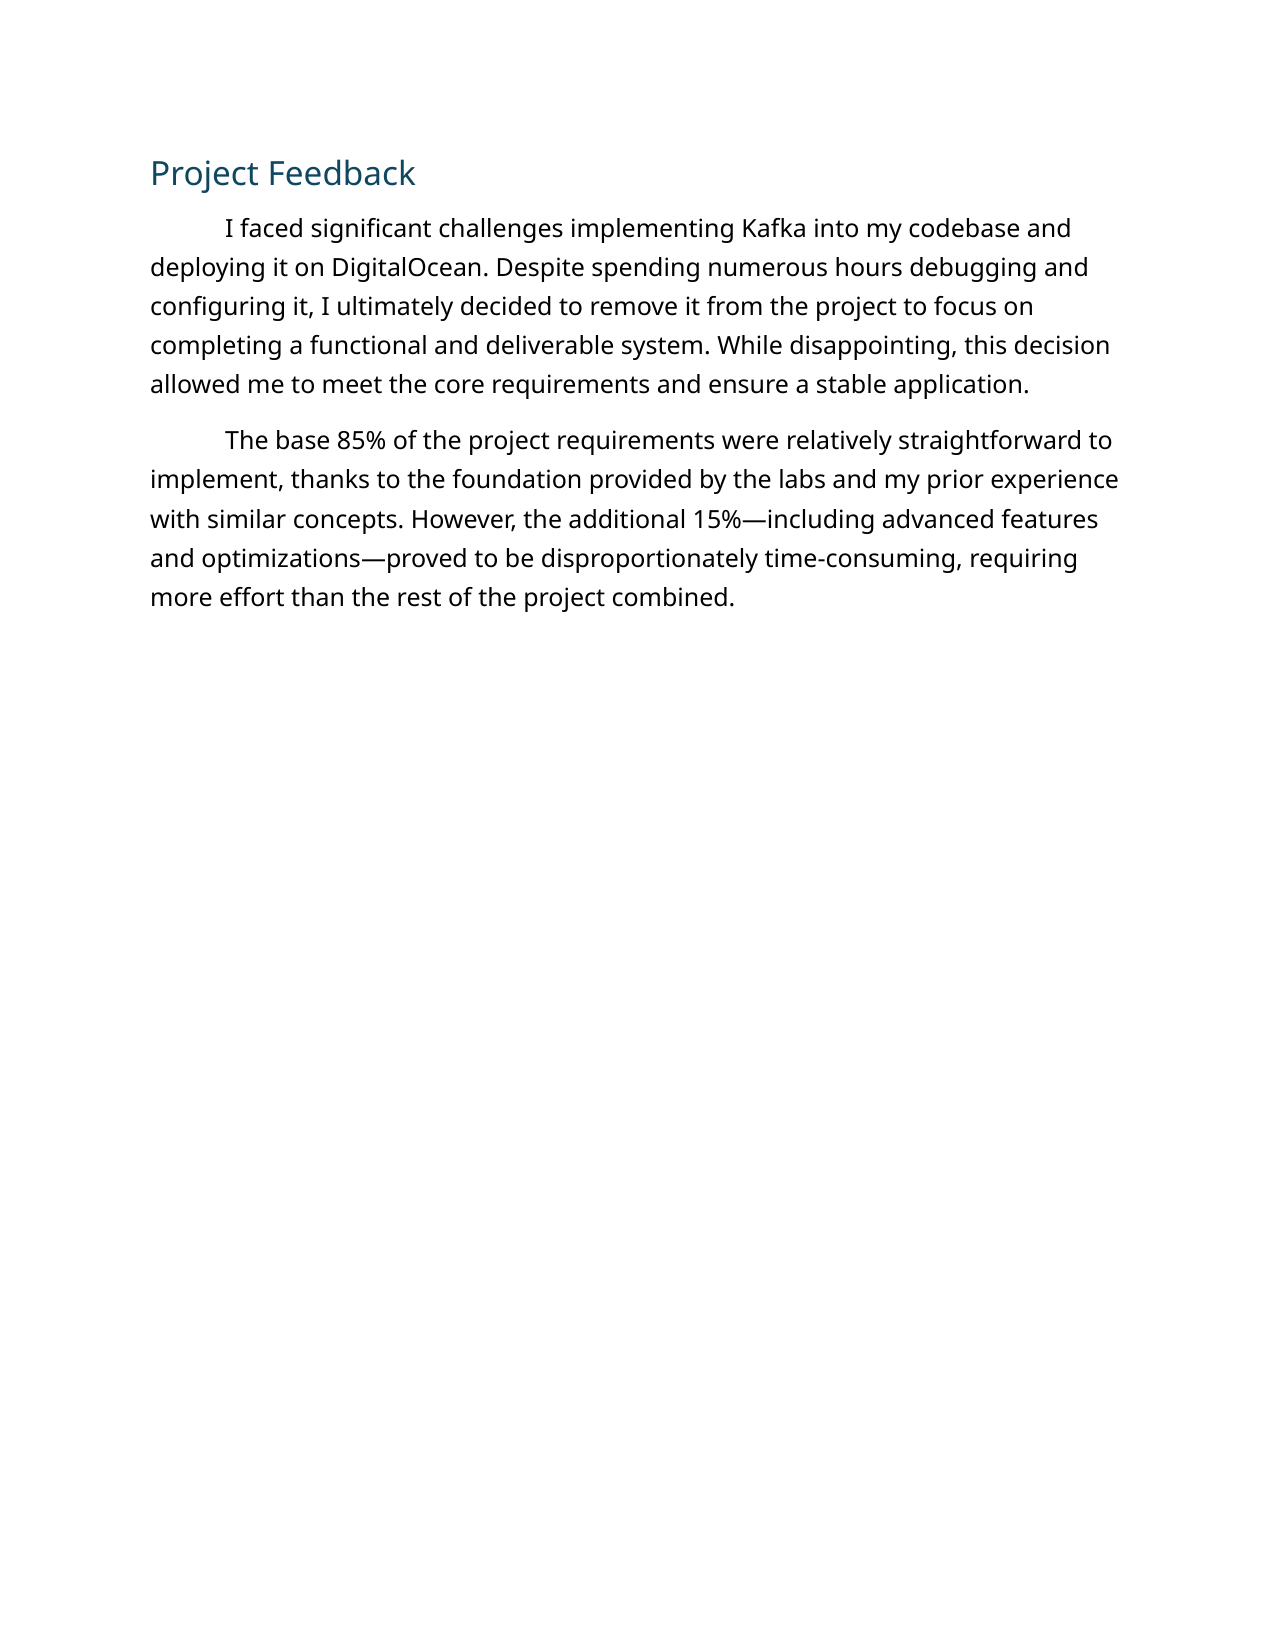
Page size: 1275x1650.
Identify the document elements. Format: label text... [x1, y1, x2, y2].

text I faced significant challenges implementing Kafka into my codebase and deploying it on DigitalOcean. Despite spending numerous hours debugging and configuring it, I ultimately decided to remove it from the project to focus on completing a functional and deliverable system. While disappointing, this decision allowed me to meet the core requirements and ensure a stable application. [150, 211, 1125, 401]
subtitle Project Feedback [150, 150, 1125, 195]
text The base 85% of the project requirements were relatively straightforward to implement, thanks to the foundation provided by the labs and my prior experience with similar concepts. However, the additional 15%—including advanced features and optimizations—proved to be disproportionately time-consuming, requiring more effort than the rest of the project combined. [150, 423, 1125, 614]
